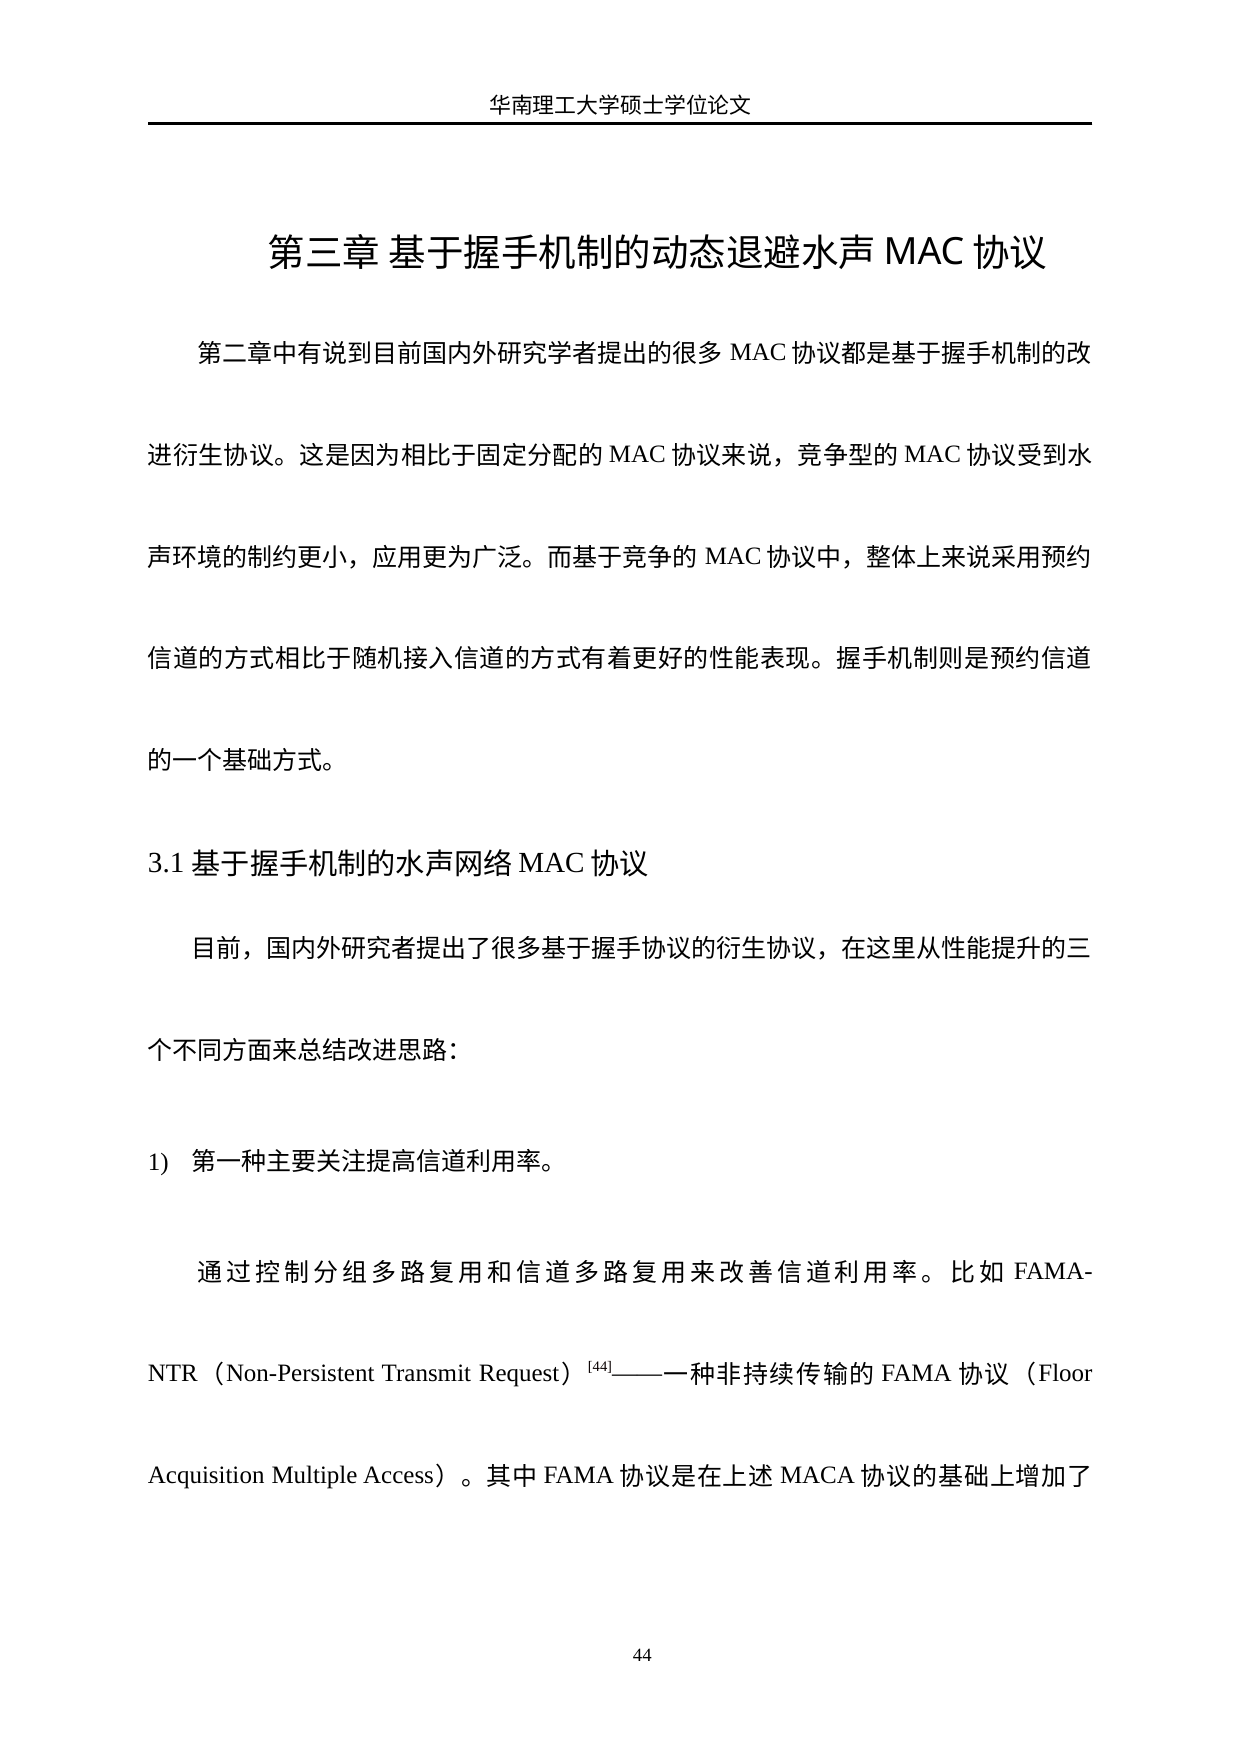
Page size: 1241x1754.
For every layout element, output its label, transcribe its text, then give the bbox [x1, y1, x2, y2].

text 目前，国内外研究者提出了很多基于握手协议的衍生协议，在这里从性能提升的三个不同方面来总结改进思路： [148, 913, 1092, 1083]
subtitle 3.1 基于握手机制的水声网络MAC协议 [148, 828, 1092, 896]
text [148, 1237, 1092, 1508]
text 第二章中有说到目前国内外研究学者提出的很多MAC协议都是基于握手机制的改进衍生协议。这是因为相比于固定分配的MAC协议来说，竞争型的MAC协议受到水声环境的制约更小，应用更为广泛。而基于竞争的MAC协议中，整体上来说采用预约信道的方式相比于随机接入信道的方式有着更好的性能表现。握手机制则是预约信道的一个基础方式。 [148, 317, 1092, 793]
subtitle 第三章 基于握手机制的动态退避水声MAC协议 [222, 216, 1092, 283]
list 第一种主要关注提高信道利用率。 [148, 1126, 1092, 1194]
